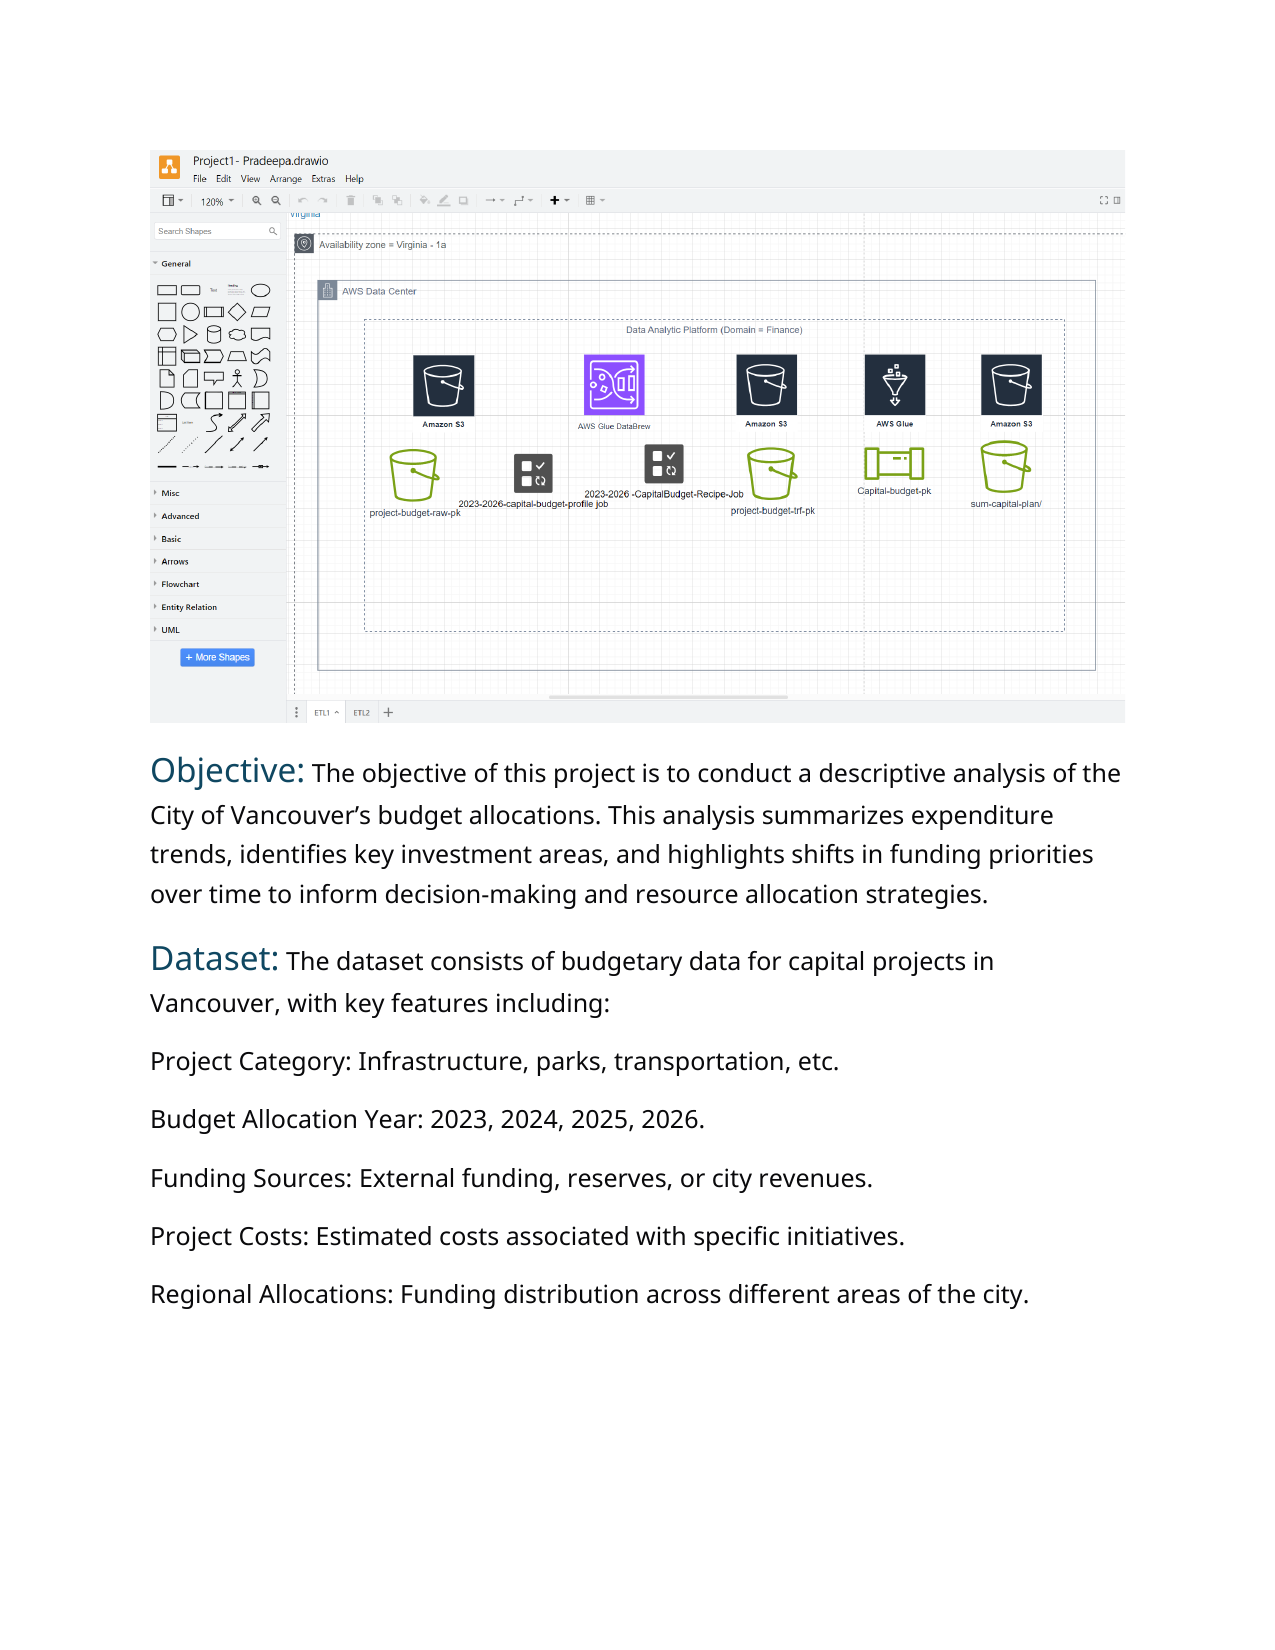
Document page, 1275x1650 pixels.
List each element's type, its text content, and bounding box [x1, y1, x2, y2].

text Budget Allocation Year: 2023, 2024, 2025, 2026. [150, 1102, 1125, 1136]
text Objective: The objective of this project is to conduct a descriptive analysis of the City of Vancouver’s budget allocations. This analysis summarizes expenditure trends, identifies key investment areas, and highlights shifts in funding priorities over time to inform decision-making and resource allocation strategies. [150, 747, 1125, 911]
text Dataset: The dataset consists of budgetary data for capital projects in Vancouver, with key features including: [150, 935, 1125, 1019]
picture [150, 150, 1125, 723]
text Project Costs: Estimated costs associated with specific initiatives. [150, 1218, 1125, 1252]
text Project Category: Infrastructure, parks, transportation, etc. [150, 1044, 1125, 1078]
text Funding Sources: External funding, reserves, or city revenues. [150, 1160, 1125, 1194]
text Regional Allocations: Funding distribution across different areas of the city. [150, 1277, 1125, 1311]
